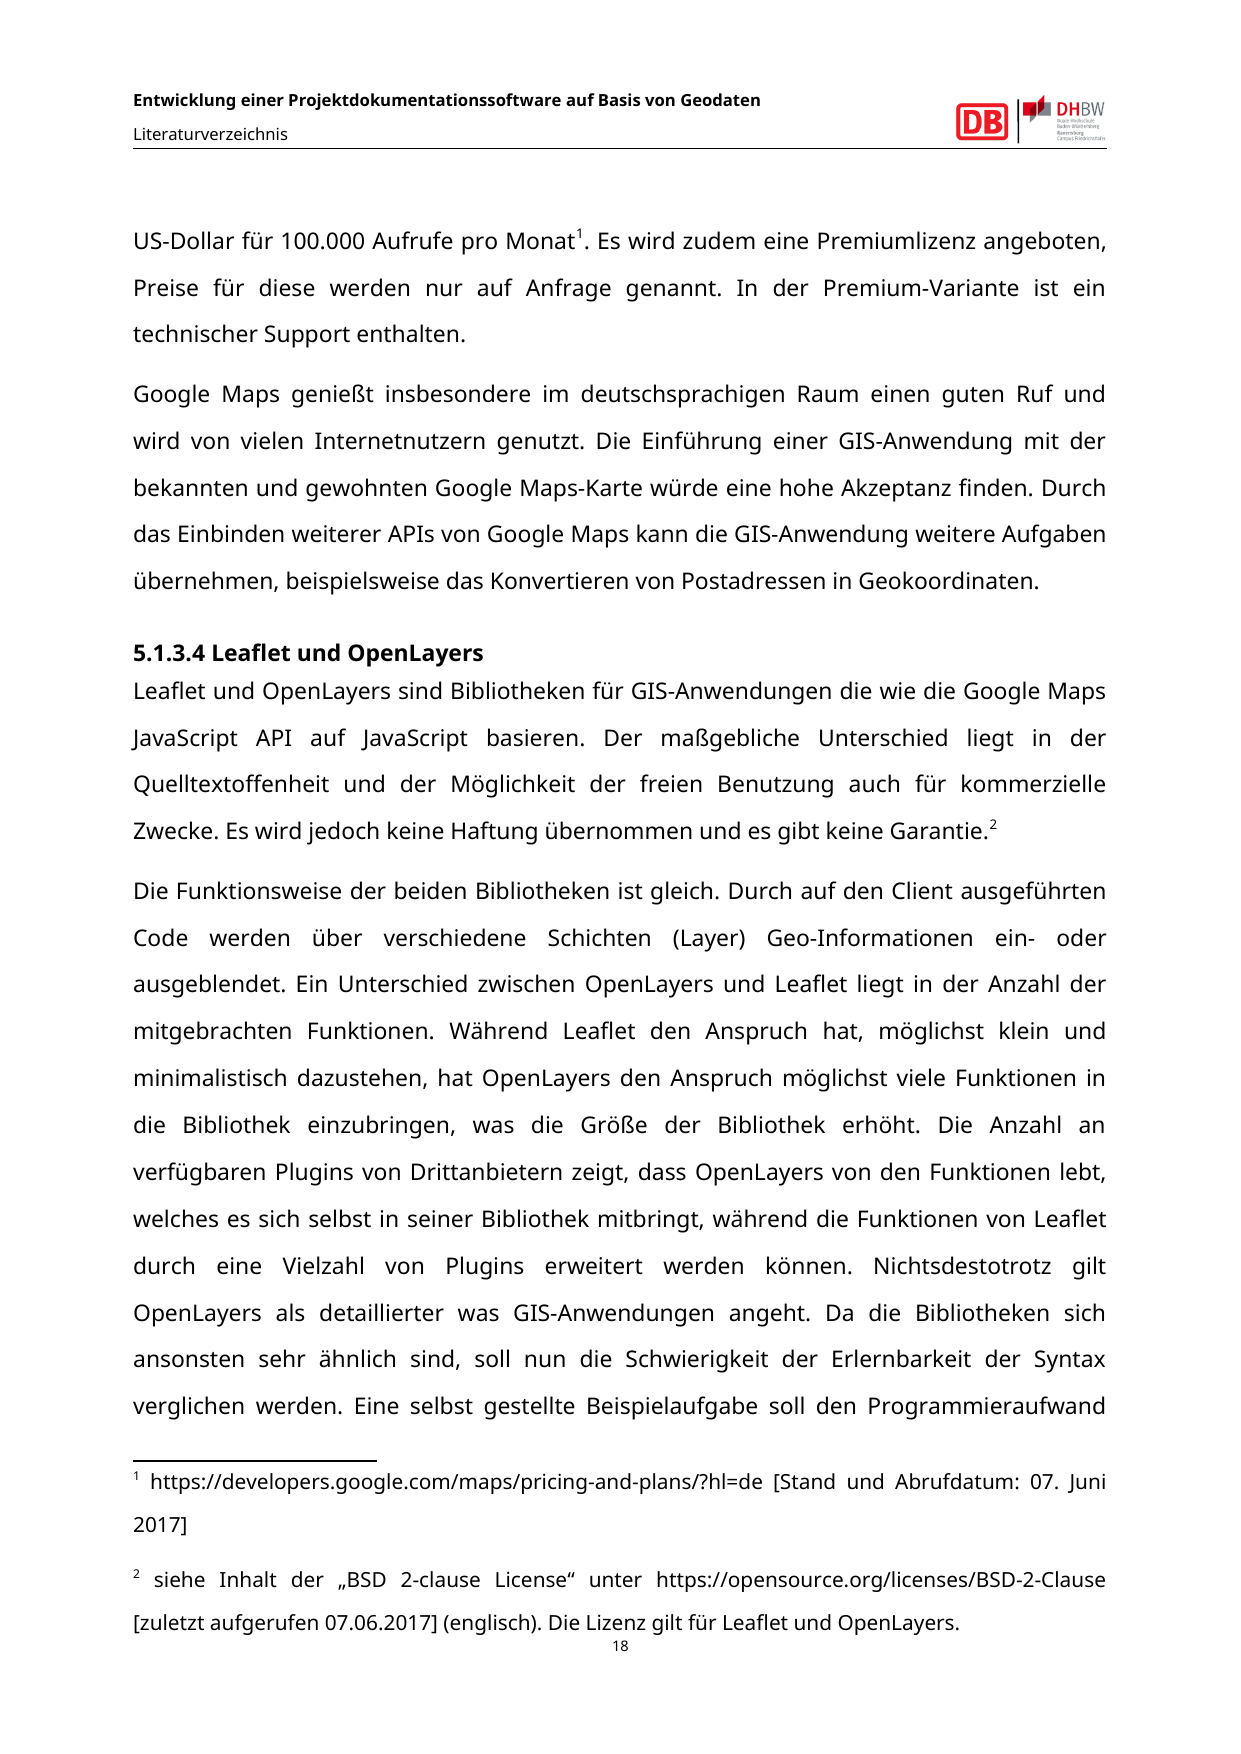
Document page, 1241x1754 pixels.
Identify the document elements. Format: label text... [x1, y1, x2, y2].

text Leaflet und OpenLayers sind Bibliotheken für GIS-Anwendungen die wie die Google Maps JavaScript API auf JavaScript basieren. Der maßgebliche Unterschied liegt in der Quelltextoffenheit und der Möglichkeit der freien Benutzung auch für kommerzielle Zwecke. Es wird jedoch keine Haftung übernommen und es gibt keine Garantie. [133, 675, 1107, 847]
picture [956, 103, 1009, 141]
text Google Maps genießt insbesondere im deutschsprachigen Raum einen guten Ruf und wird von vielen Internetnutzern genutzt. Die Einführung einer GIS-Anwendung mit der bekannten und gewohnten Google Maps-Karte würde eine hohe Akzeptanz finden. Durch das Einbinden weiterer APIs von Google Maps kann die GIS-Anwendung weitere Aufgaben übernehmen, beispielsweise das Konvertieren von Postadressen in Geokoordinaten. [133, 378, 1107, 597]
picture [1023, 95, 1106, 141]
subtitle Leaflet und OpenLayers [133, 637, 1107, 668]
